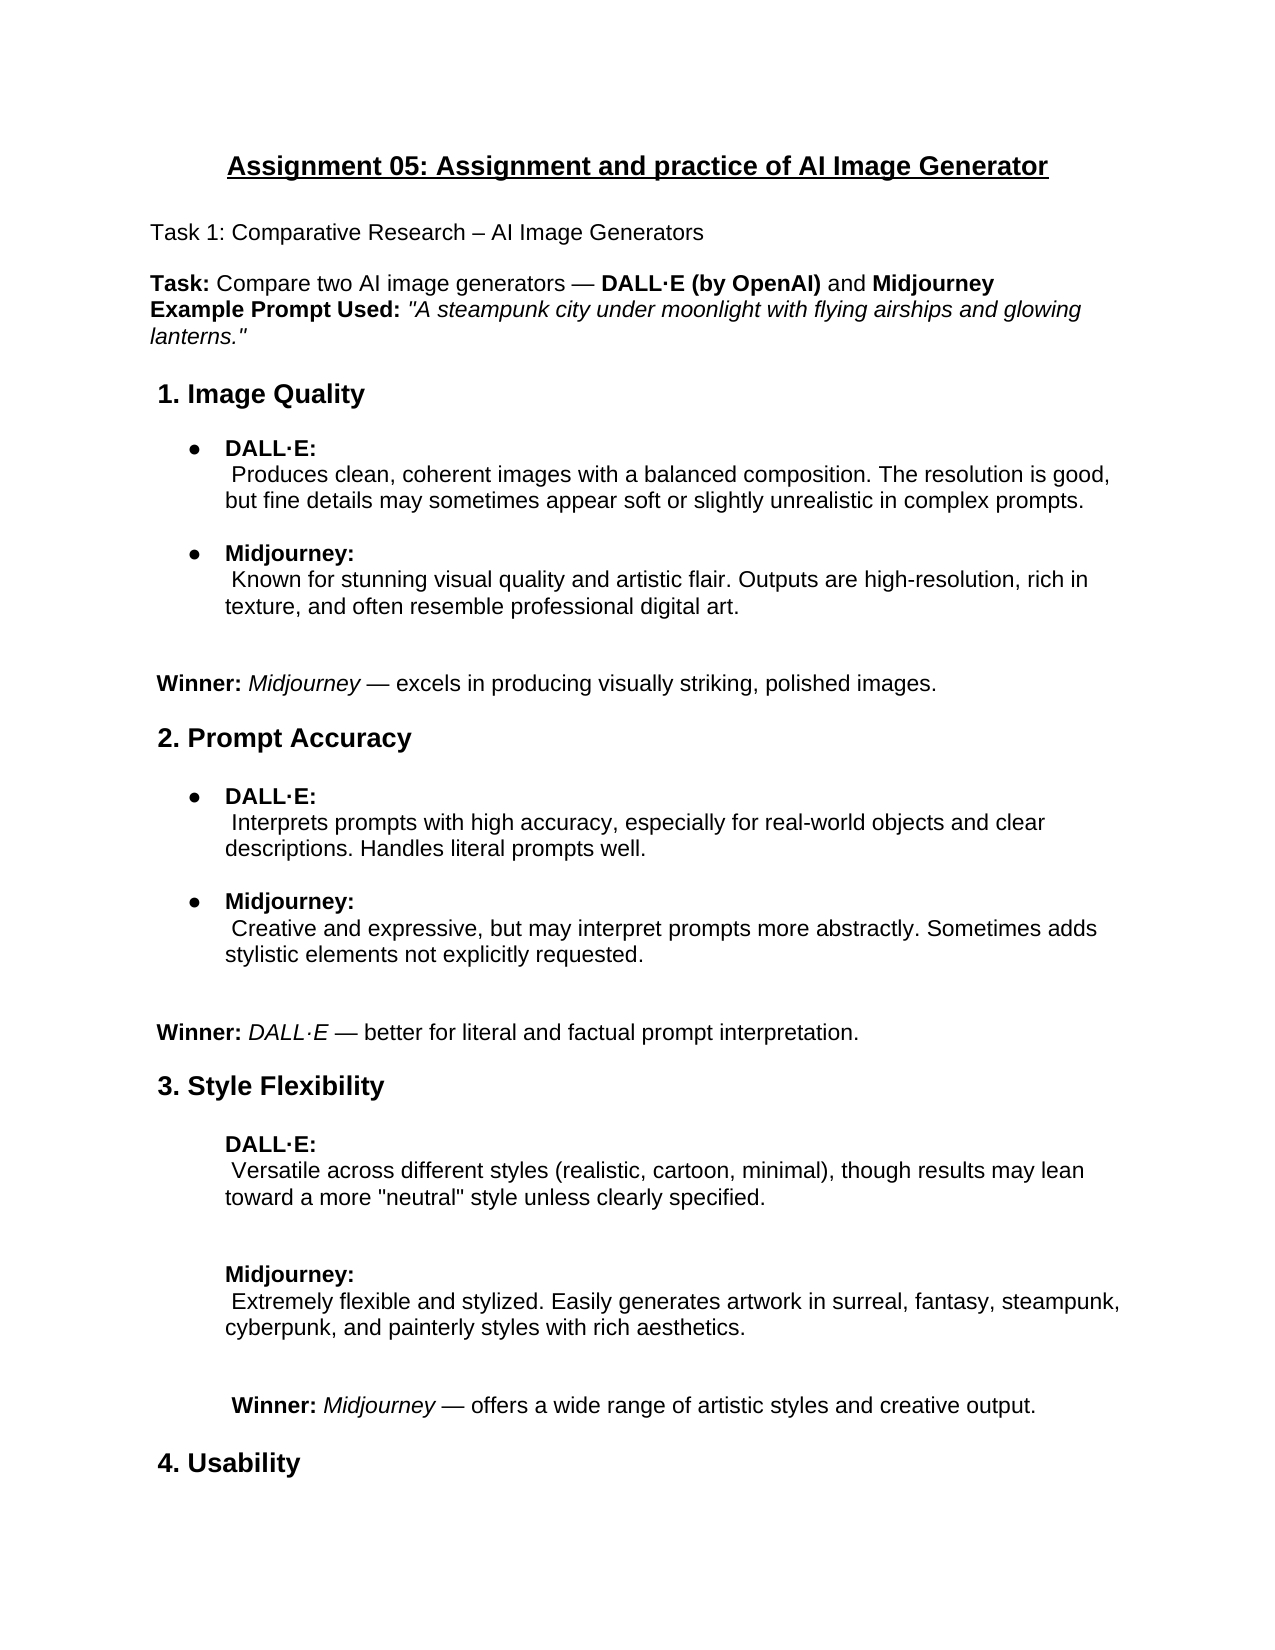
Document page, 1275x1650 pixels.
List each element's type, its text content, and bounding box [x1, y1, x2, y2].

text DALL·E: Versatile across different styles (realistic, cartoon, minimal), though results may lean toward a more "neutral" style unless clearly specified. [225, 1131, 1125, 1236]
list Midjourney: Creative and expressive, but may interpret prompts more abstractly. Sometimes adds stylistic elements not explicitly requested. [187, 888, 1125, 993]
text Midjourney: Extremely flexible and stylized. Easily generates artwork in surreal, fantasy, steampunk, cyberpunk, and painterly styles with rich aesthetics. [225, 1261, 1125, 1367]
text 3. Style Flexibility [150, 1070, 1125, 1101]
list Midjourney: Known for stunning visual quality and artistic flair. Outputs are high-resolution, rich in texture, and often resemble professional digital art. [187, 540, 1125, 645]
title Assignment 05: Assignment and practice of AI Image Generator [150, 150, 1125, 181]
list DALL·E: Interprets prompts with high accuracy, especially for real-world objects and clear descriptions. Handles literal prompts well. [187, 783, 1125, 888]
text Task: Compare two AI image generators — DALL·E (by OpenAI) and Midjourney Example Prompt Used: "A steampunk city under moonlight with flying airships and glowing lanterns." [150, 270, 1125, 349]
subtitle 4. Usability [150, 1447, 1125, 1478]
list DALL·E: Produces clean, coherent images with a balanced composition. The resolution is good, but fine details may sometimes appear soft or slightly unrealistic in complex prompts. [187, 434, 1125, 540]
subtitle 1. Image Quality [150, 378, 1125, 409]
text Winner: DALL·E — better for literal and factual prompt interpretation. [150, 1018, 1125, 1045]
text Winner: Midjourney — excels in producing visually striking, polished images. [150, 670, 1125, 697]
subtitle Task 1: Comparative Research – AI Image Generators [150, 219, 1125, 245]
text Winner: Midjourney — offers a wide range of artistic styles and creative output. [225, 1392, 1125, 1418]
text 2. Prompt Accuracy [150, 722, 1125, 753]
